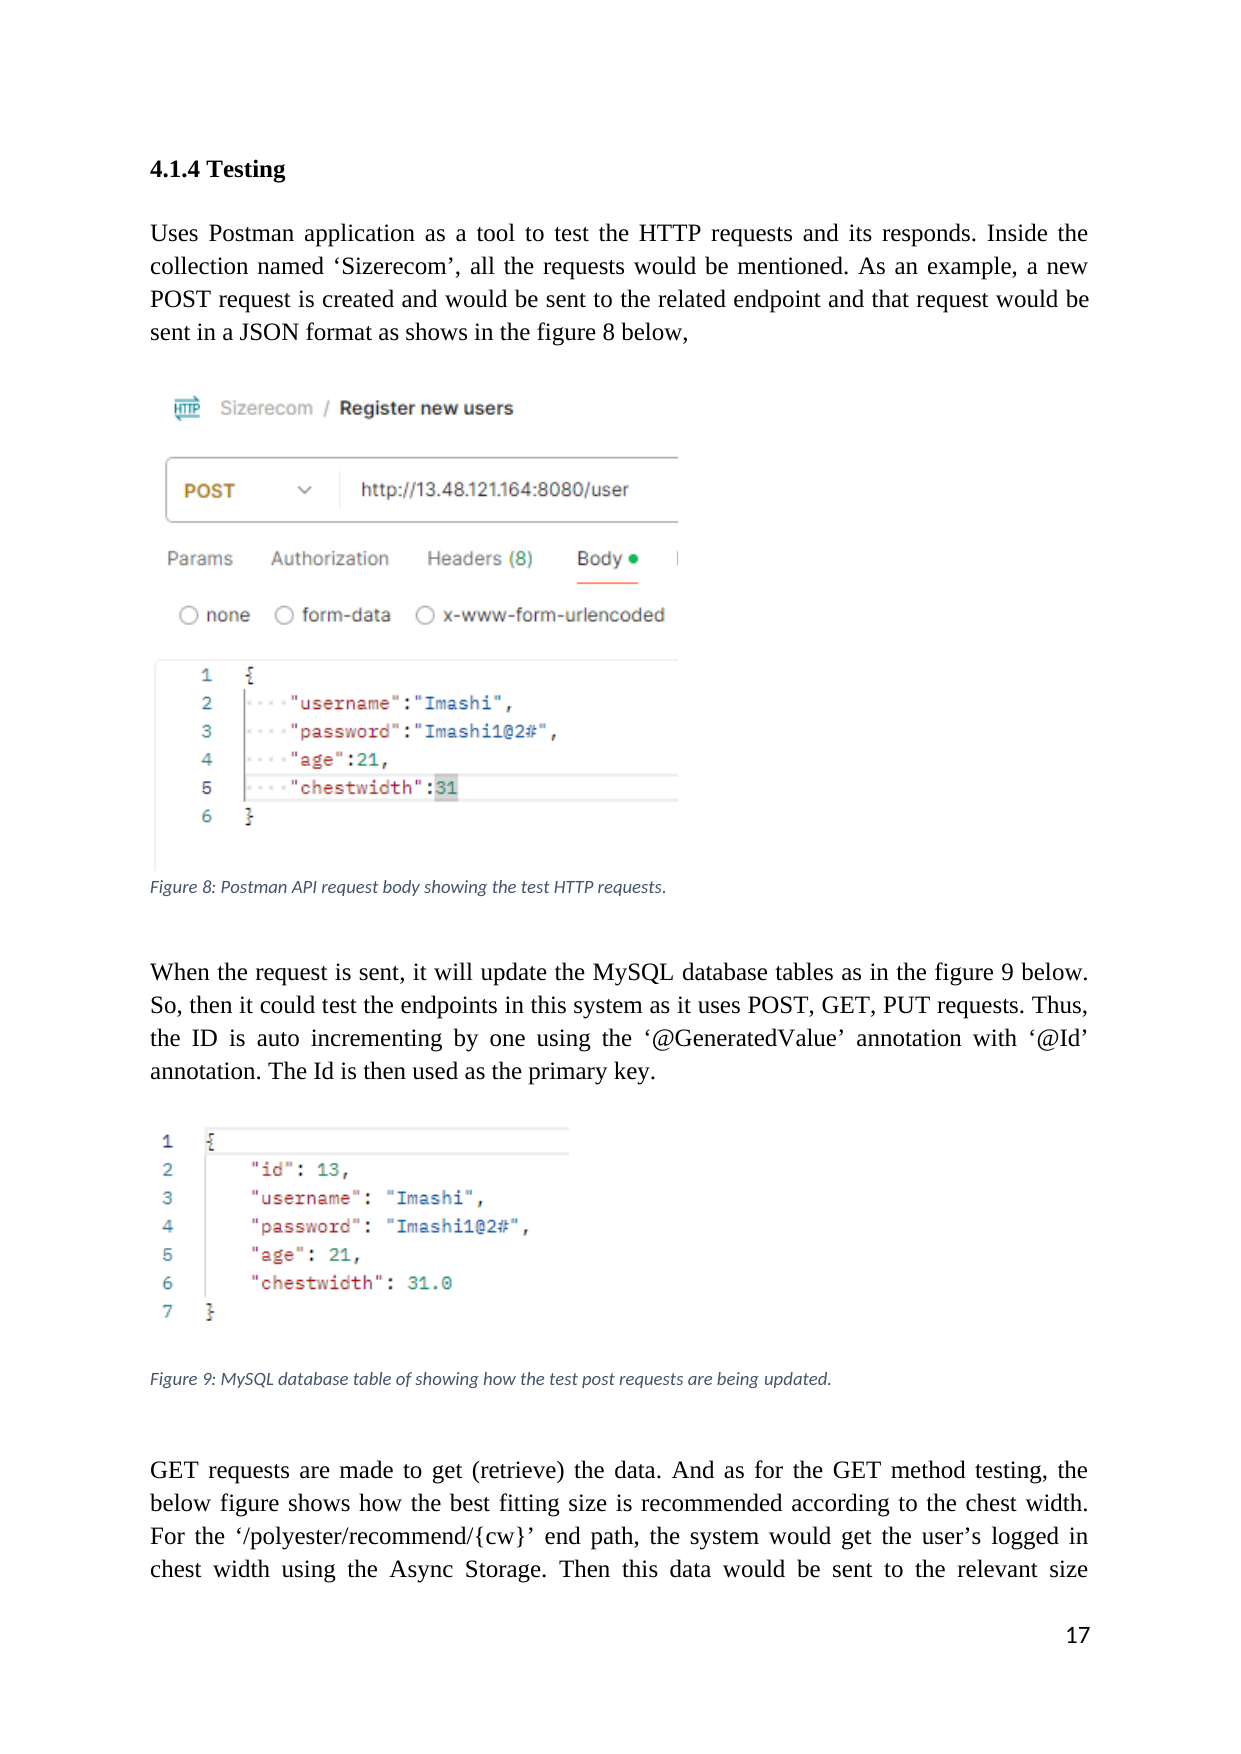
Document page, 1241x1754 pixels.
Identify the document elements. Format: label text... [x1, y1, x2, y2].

picture [150, 1122, 569, 1343]
text Uses Postman application as a tool to test the HTTP requests and its responds. Inside the collection named ‘Sizerecom’, all the requests would be mentioned. As an example, a new POST request is created and would be sent to the related endpoint and that request would be sent in a JSON format as shows in the figure 8 below, [150, 218, 1090, 346]
text When the request is sent, it will update the MySQL database tables as in the figure 9 below. So, then it could test the endpoints in this system as it uses POST, GET, PUT requests. Thus, the ID is auto incrementing by one using the ‘@GeneratedValue’ annotation with ‘@Id’ annotation. The Id is then used as the primary key. [150, 957, 1090, 1085]
text Figure 8: Postman API request body showing the test HTTP requests. [150, 875, 1090, 898]
text Figure 9: MySQL database table of showing how the test post requests are being updated. [150, 1367, 1090, 1389]
subtitle 4.1.4 Testing [150, 154, 1090, 183]
picture [150, 382, 679, 871]
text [150, 1455, 1090, 1583]
